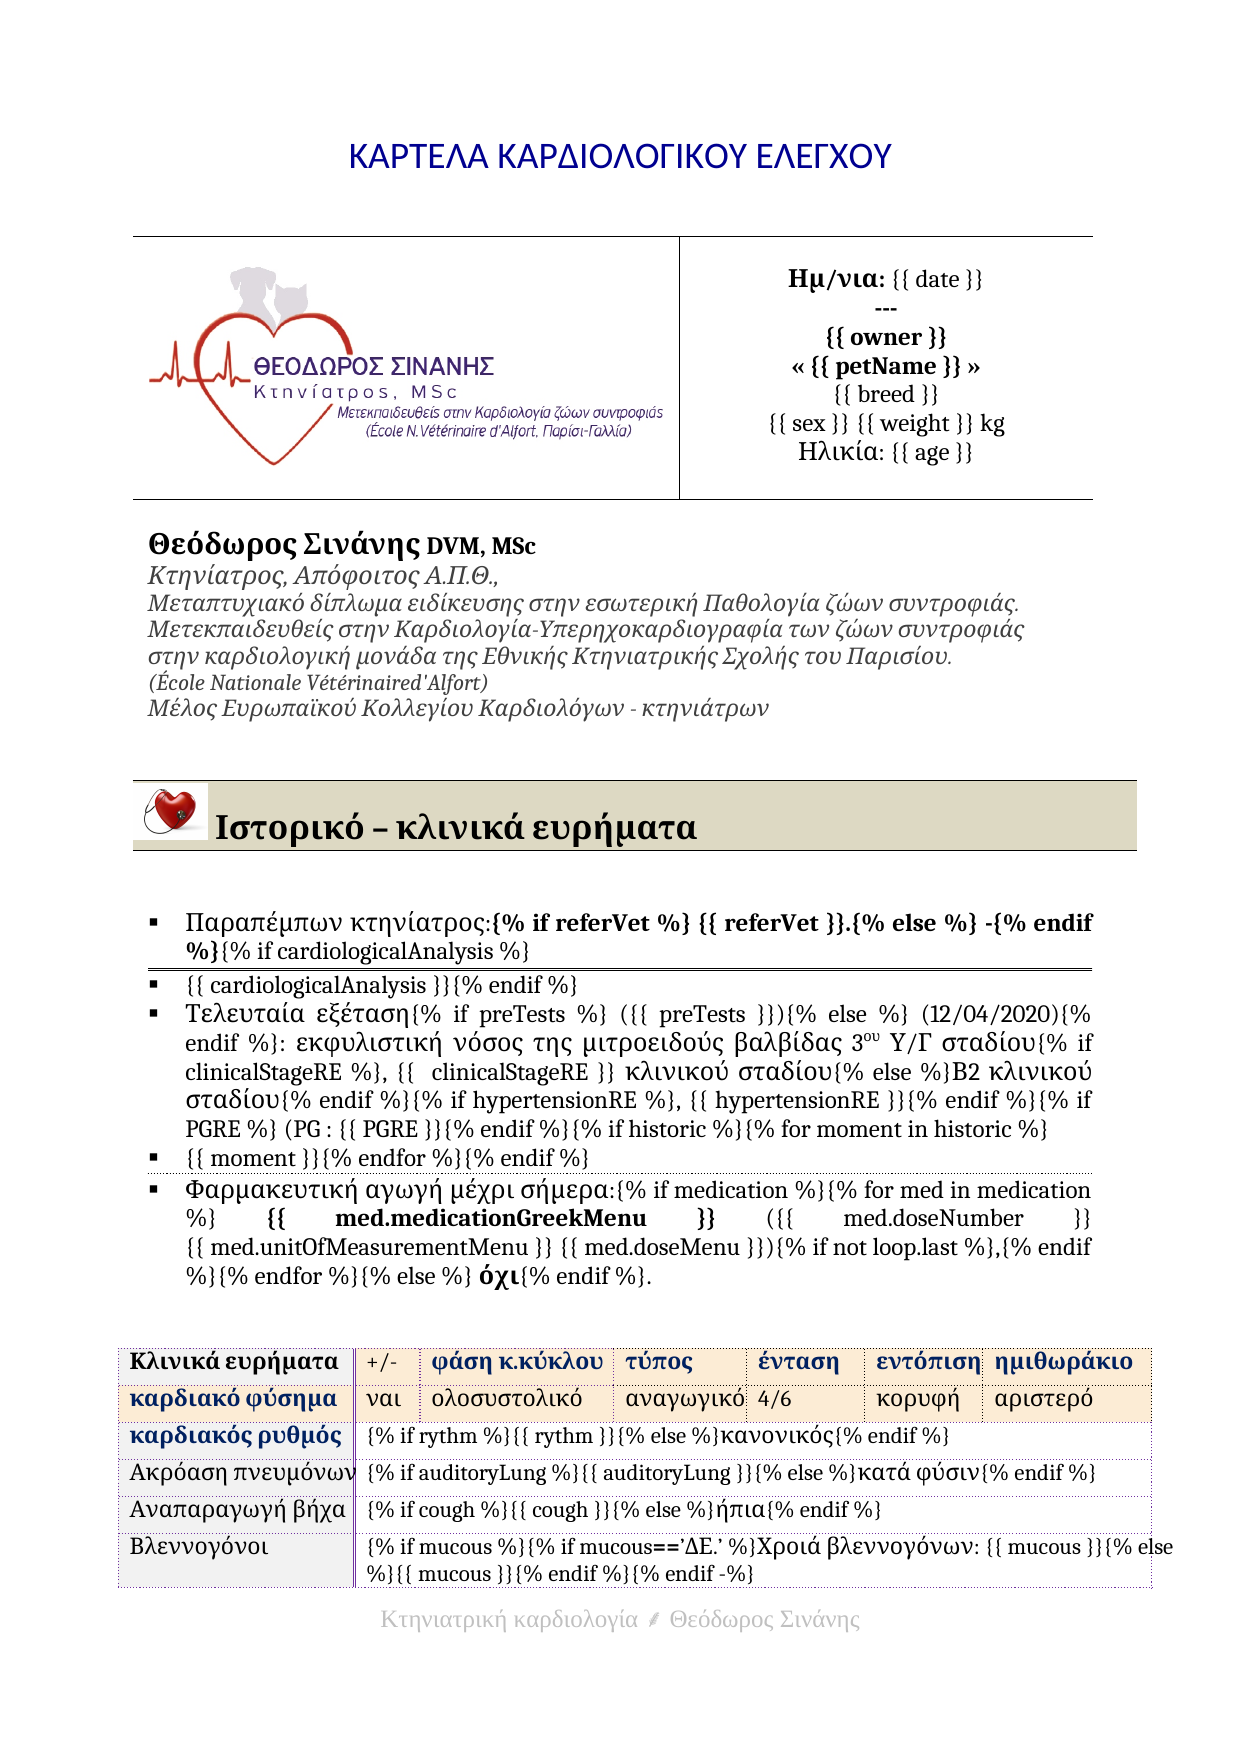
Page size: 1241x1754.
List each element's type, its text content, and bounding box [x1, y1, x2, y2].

table_cell ολοσυστολικό [420, 1385, 614, 1422]
table_cell {% if cough %}{{ cough }}{% else %}ήπια{% endif %} [356, 1496, 1152, 1533]
picture [149, 264, 664, 471]
table_cell {% if mucous %}{% if mucous==’ΔΕ.’ %}Χροιά βλεννογόνων: {{ mucous }}{% else %}{{ mucous }}{% endif %}{% endif -%} [356, 1533, 1152, 1587]
list Παραπέμπων κτηνίατρος:{% if referVet %} {{ referVet }}.{% else %} -{% endif %}{% if cardiologicalAnalysis %} [148, 908, 1092, 968]
table_header ένταση [747, 1348, 865, 1385]
text (École Nationale Vétérinaired'Alfort) [148, 670, 1092, 696]
text Κτηνίατρος, Απόφοιτος Α.Π.Θ., [148, 562, 1092, 591]
table_header +/- [356, 1348, 420, 1385]
subtitle ΚΑΡΤΕΛΑ καρδιολογικου ελεγχου [148, 132, 1092, 178]
picture [132, 783, 208, 840]
text Μέλος Ευρωπαϊκού Κολλεγίου Καρδιολόγων - κτηνιάτρων [148, 696, 1092, 723]
list {{ cardiologicalAnalysis }}{% endif %} [148, 971, 1092, 1000]
table_header Κλινικά ευρήματα [118, 1348, 354, 1385]
text Ιστορικό – κλινικά ευρήματα [133, 781, 1137, 850]
table_header φάση κ.κύκλου [420, 1348, 614, 1385]
table_cell αριστερό [983, 1385, 1152, 1422]
table_cell αναγωγικό [614, 1385, 747, 1422]
table_cell ναι [356, 1385, 420, 1422]
table_header εντόπιση [865, 1348, 983, 1385]
table_cell {% if auditoryLung %}{{ auditoryLung }}{% else %}κατά φύσιν{% endif %} [356, 1459, 1152, 1496]
table_cell Ακρόαση πνευμόνων [118, 1459, 353, 1496]
table_cell {% if rythm %}{{ rythm }}{% else %}κανονικός{% endif %} [356, 1422, 1152, 1459]
text στην καρδιολογική μονάδα της Εθνικής Κτηνιατρικής Σχολής του Παρισίου. [148, 643, 1092, 670]
table_header ημιθωράκιο [983, 1348, 1152, 1385]
text Μετεκπαιδευθείς στην Καρδιολογία-Υπερηχοκαρδιογραφία των ζώων συντροφιάς [148, 617, 1092, 643]
table_cell κορυφή [865, 1385, 983, 1422]
list Φαρμακευτική αγωγή μέχρι σήμερα:{% if medication %}{% for med in medication %} {{ med.medicationGreekMenu }} ({{ med.doseNumber }} {{ med.unitOfMeasurementMenu }} {{ med.doseMenu }}){% if not loop.last %},{% endif %}{% endfor %}{% else %} όχι{% endif %}. [148, 1172, 1092, 1291]
list Τελευταία εξέταση{% if preTests %} ({{ preTests }}){% else %} (12/04/2020){% endif %}: εκφυλιστική νόσος της μιτροειδούς βαλβίδας 3ου Υ/Γ σταδίου{% if clinicalStageRE %}, {{ clinicalStageRE }} κλινικού σταδίου{% else %}Β2 κλινικού σταδίου{% endif %}{% if hypertensionRE %}, {{ hypertensionRE }}{% endif %}{% if PGRE %} (PG : {{ PGRE }}{% endif %}{% if historic %}{% for moment in historic %} [148, 1000, 1092, 1144]
table_cell καρδιακός ρυθμός [118, 1422, 353, 1459]
table_header τύπος [614, 1348, 747, 1385]
table_cell καρδιακό φύσημα [118, 1385, 353, 1422]
text Μεταπτυχιακό δίπλωμα ειδίκευσης στην εσωτερική Παθολογία ζώων συντροφιάς. [148, 591, 1092, 617]
table_cell Αναπαραγωγή βήχα [118, 1496, 353, 1533]
list {{ moment }}{% endfor %}{% endif %} [148, 1144, 1092, 1172]
table_header [133, 237, 679, 499]
table_header Ημ/νια: {{ date }} --- {{ owner }} « {{ petName }} » {{ breed }} {{ sex }} {{ weight }} kg Ηλικία: {{ age }} [680, 237, 1093, 499]
table_cell Βλεννογόνοι [118, 1533, 353, 1587]
text Θεόδωρος Σινάνης DVM, MSc [148, 528, 1092, 562]
table_cell 4/6 [747, 1385, 865, 1422]
